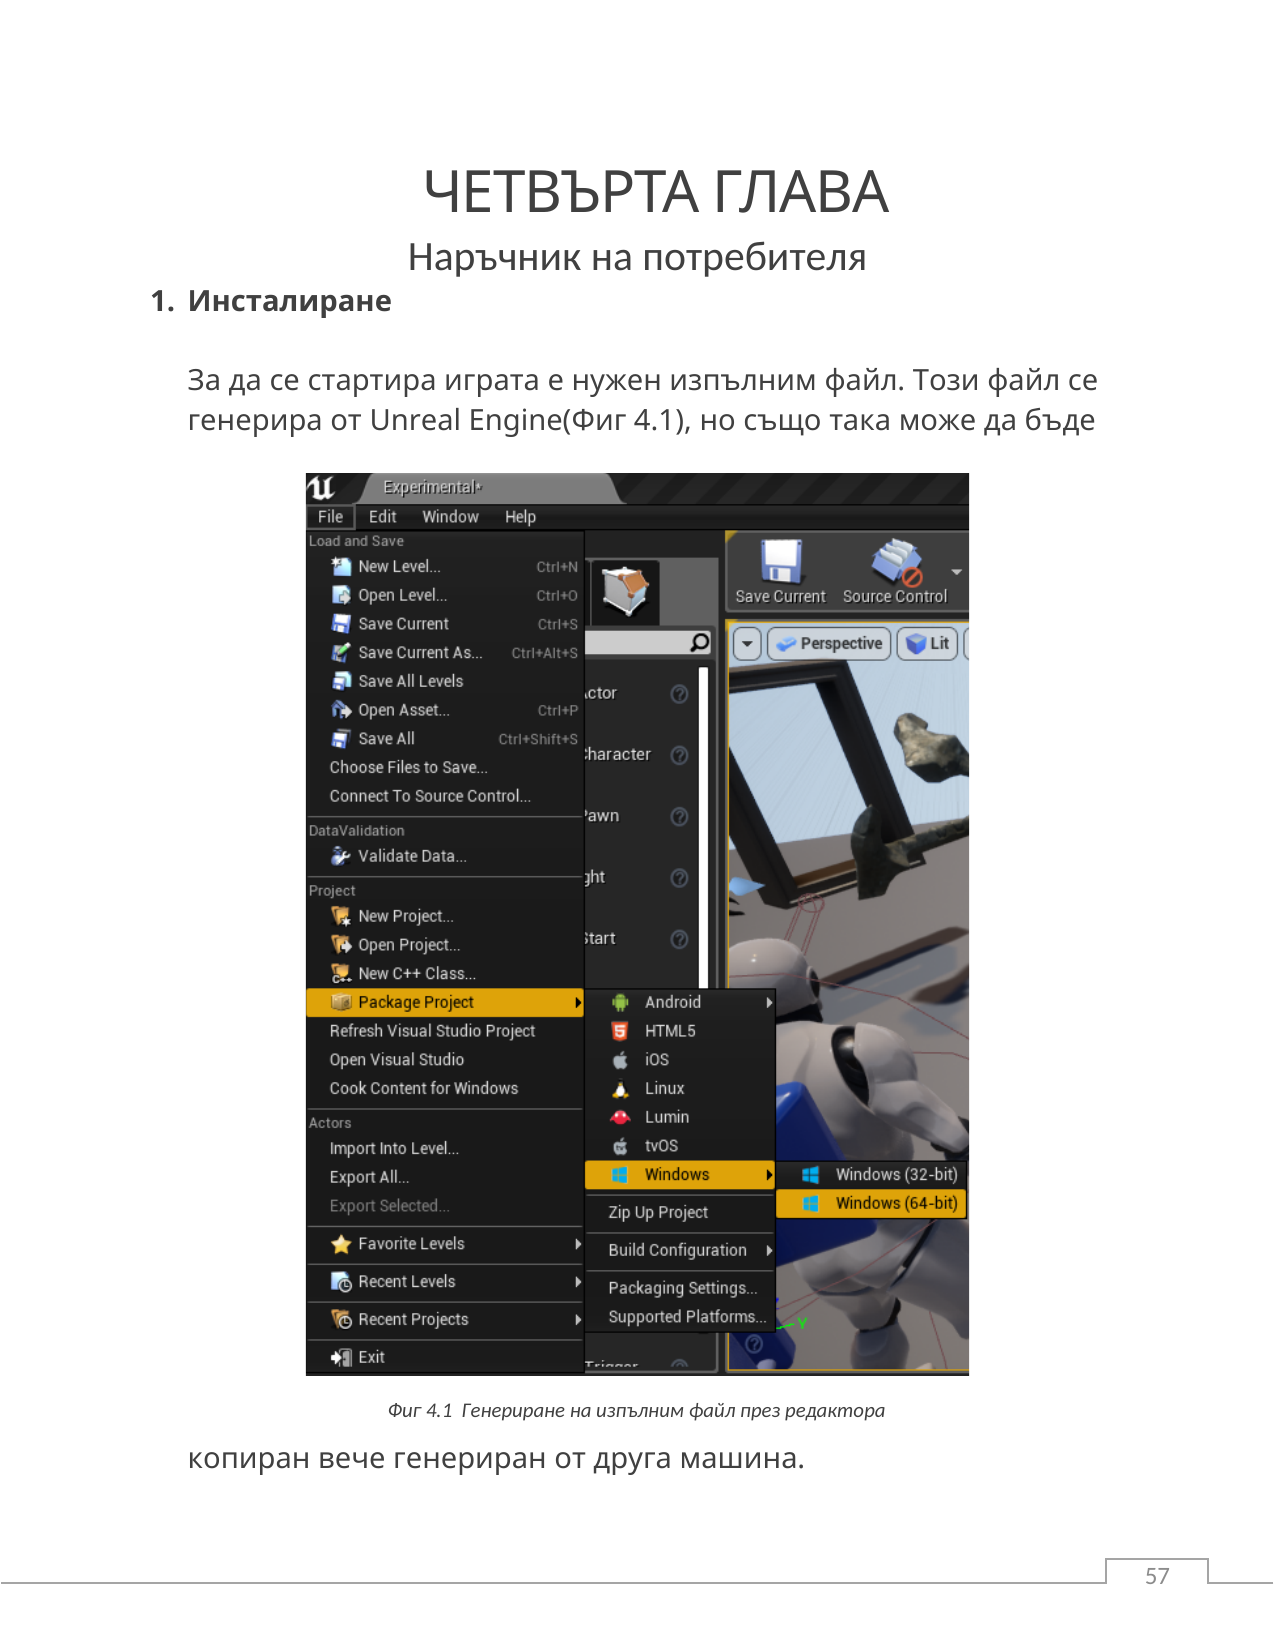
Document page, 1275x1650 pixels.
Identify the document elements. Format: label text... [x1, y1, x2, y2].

picture [305, 473, 970, 1376]
list Инсталиране [150, 280, 1125, 320]
text Наръчник на потребителя [150, 229, 1125, 280]
title ЧЕТВЪРТА ГЛАВА [187, 150, 1125, 229]
